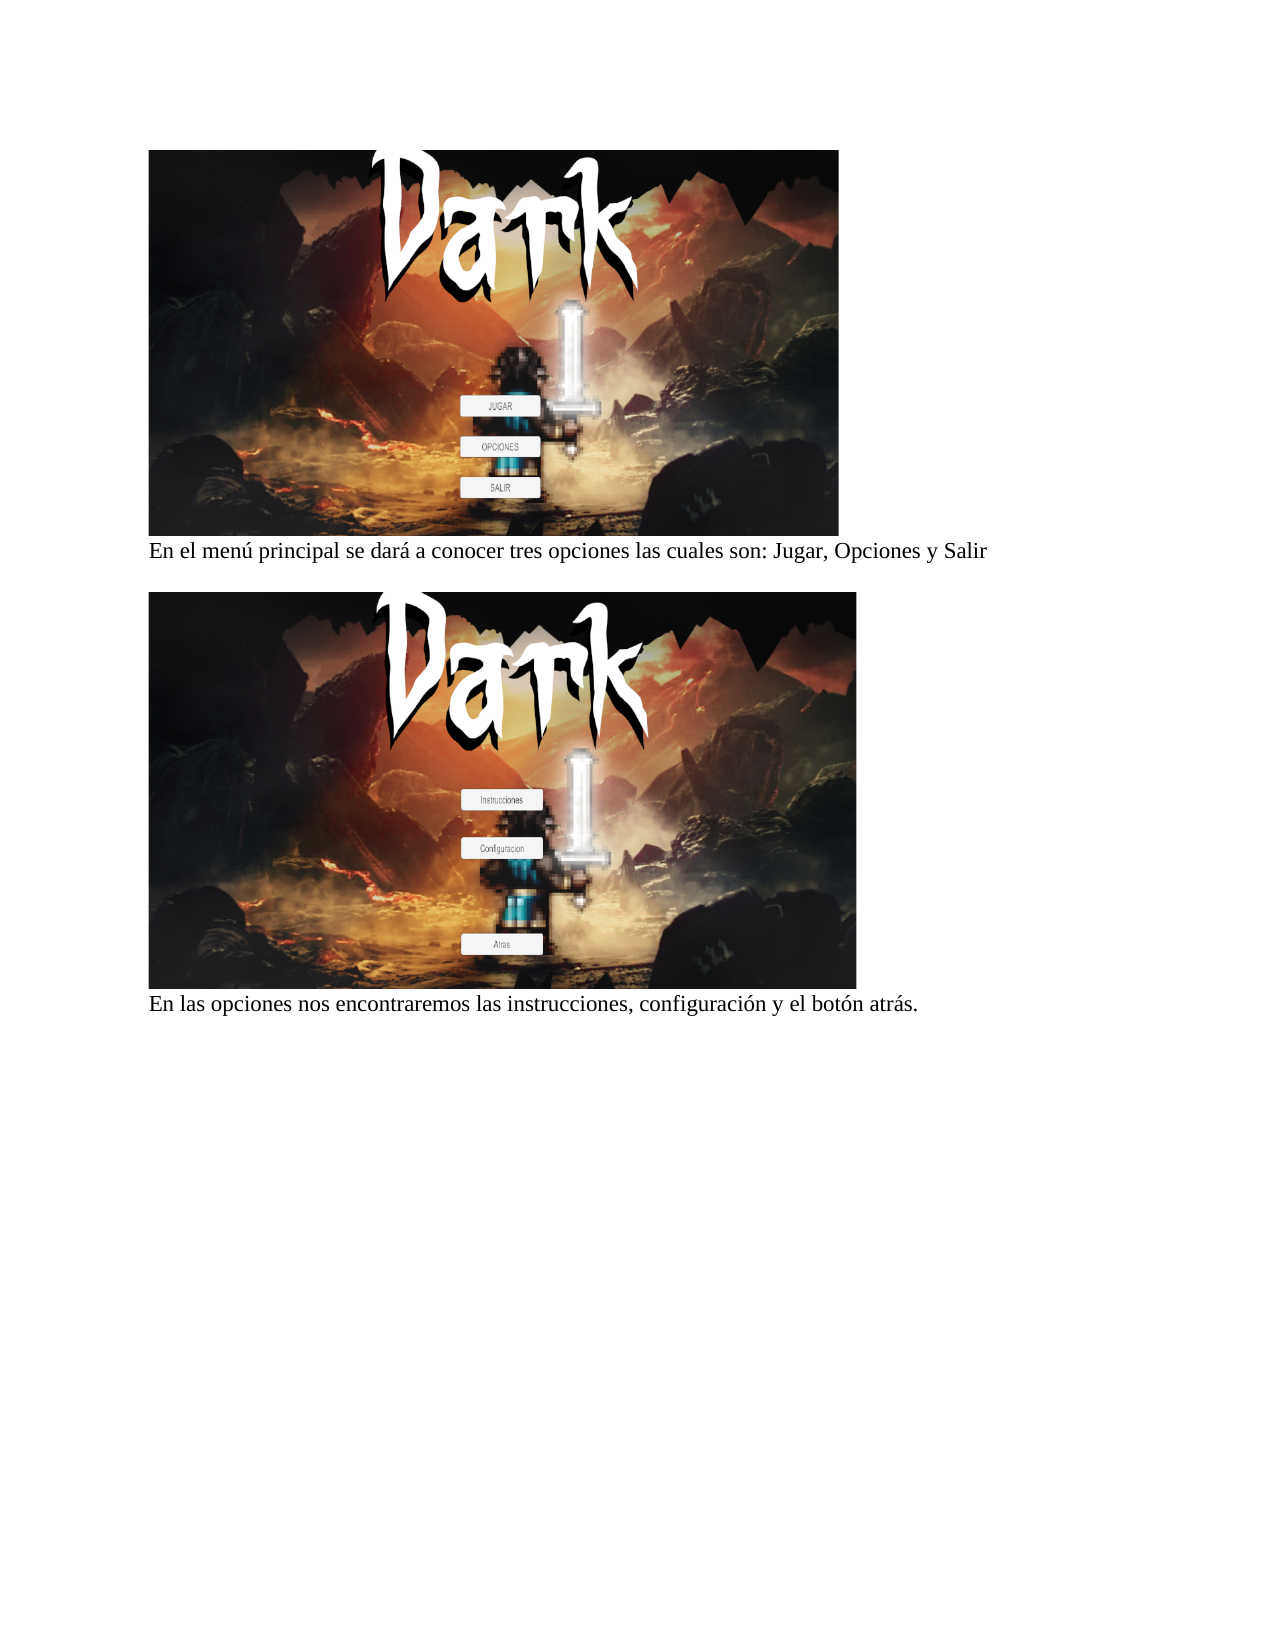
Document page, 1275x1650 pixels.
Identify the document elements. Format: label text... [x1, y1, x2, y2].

text En las opciones nos encontraremos las instrucciones, configuración y el botón atrás. [148, 990, 1131, 1017]
picture [148, 150, 839, 536]
picture [148, 592, 857, 989]
text En el menú principal se dará a conocer tres opciones las cuales son: Jugar, Opciones y Salir [148, 537, 1131, 563]
